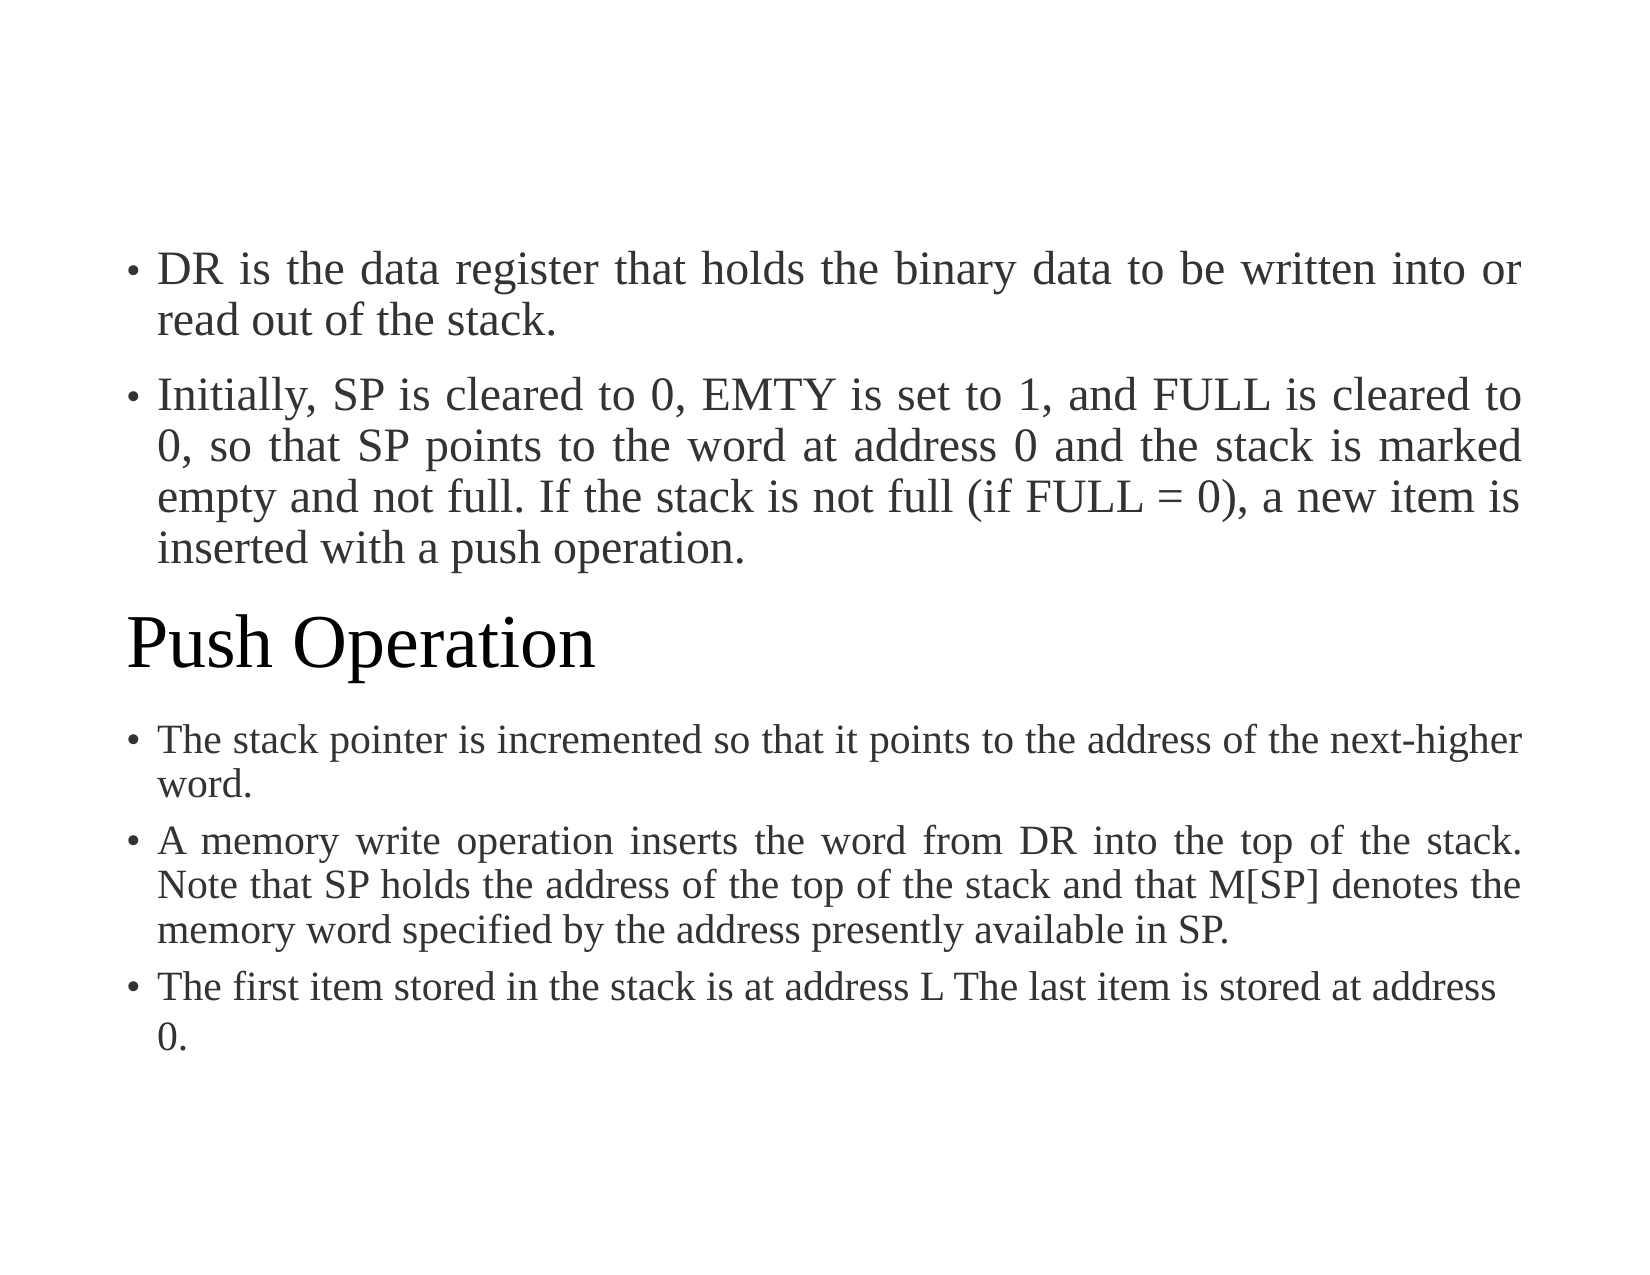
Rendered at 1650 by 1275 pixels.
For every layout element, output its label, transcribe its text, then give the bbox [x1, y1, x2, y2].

list A memory write operation inserts the word from DR into the top of the stack. Note that SP holds the address of the top of the stack and that M[SP] denotes the memory word specified by the address presently available in SP. [126, 819, 1524, 952]
text 0. [157, 1015, 1524, 1059]
list Initially, SP is cleared to 0, EMTY is set to 1, and FULL is cleared to 0, so that SP points to the word at address 0 and the stack is marked empty and not full. If the stack is not full (if FULL = 0), a new item is inserted with a push operation. [126, 369, 1524, 574]
list The stack pointer is incremented so that it points to the address of the next-higher word. [126, 718, 1524, 807]
list DR is the data register that holds the binary data to be written into or read out of the stack. [126, 244, 1524, 346]
list The first item stored in the stack is at address L The last item is stored at address [126, 965, 1524, 1009]
subtitle Push Operation [126, 597, 1524, 684]
